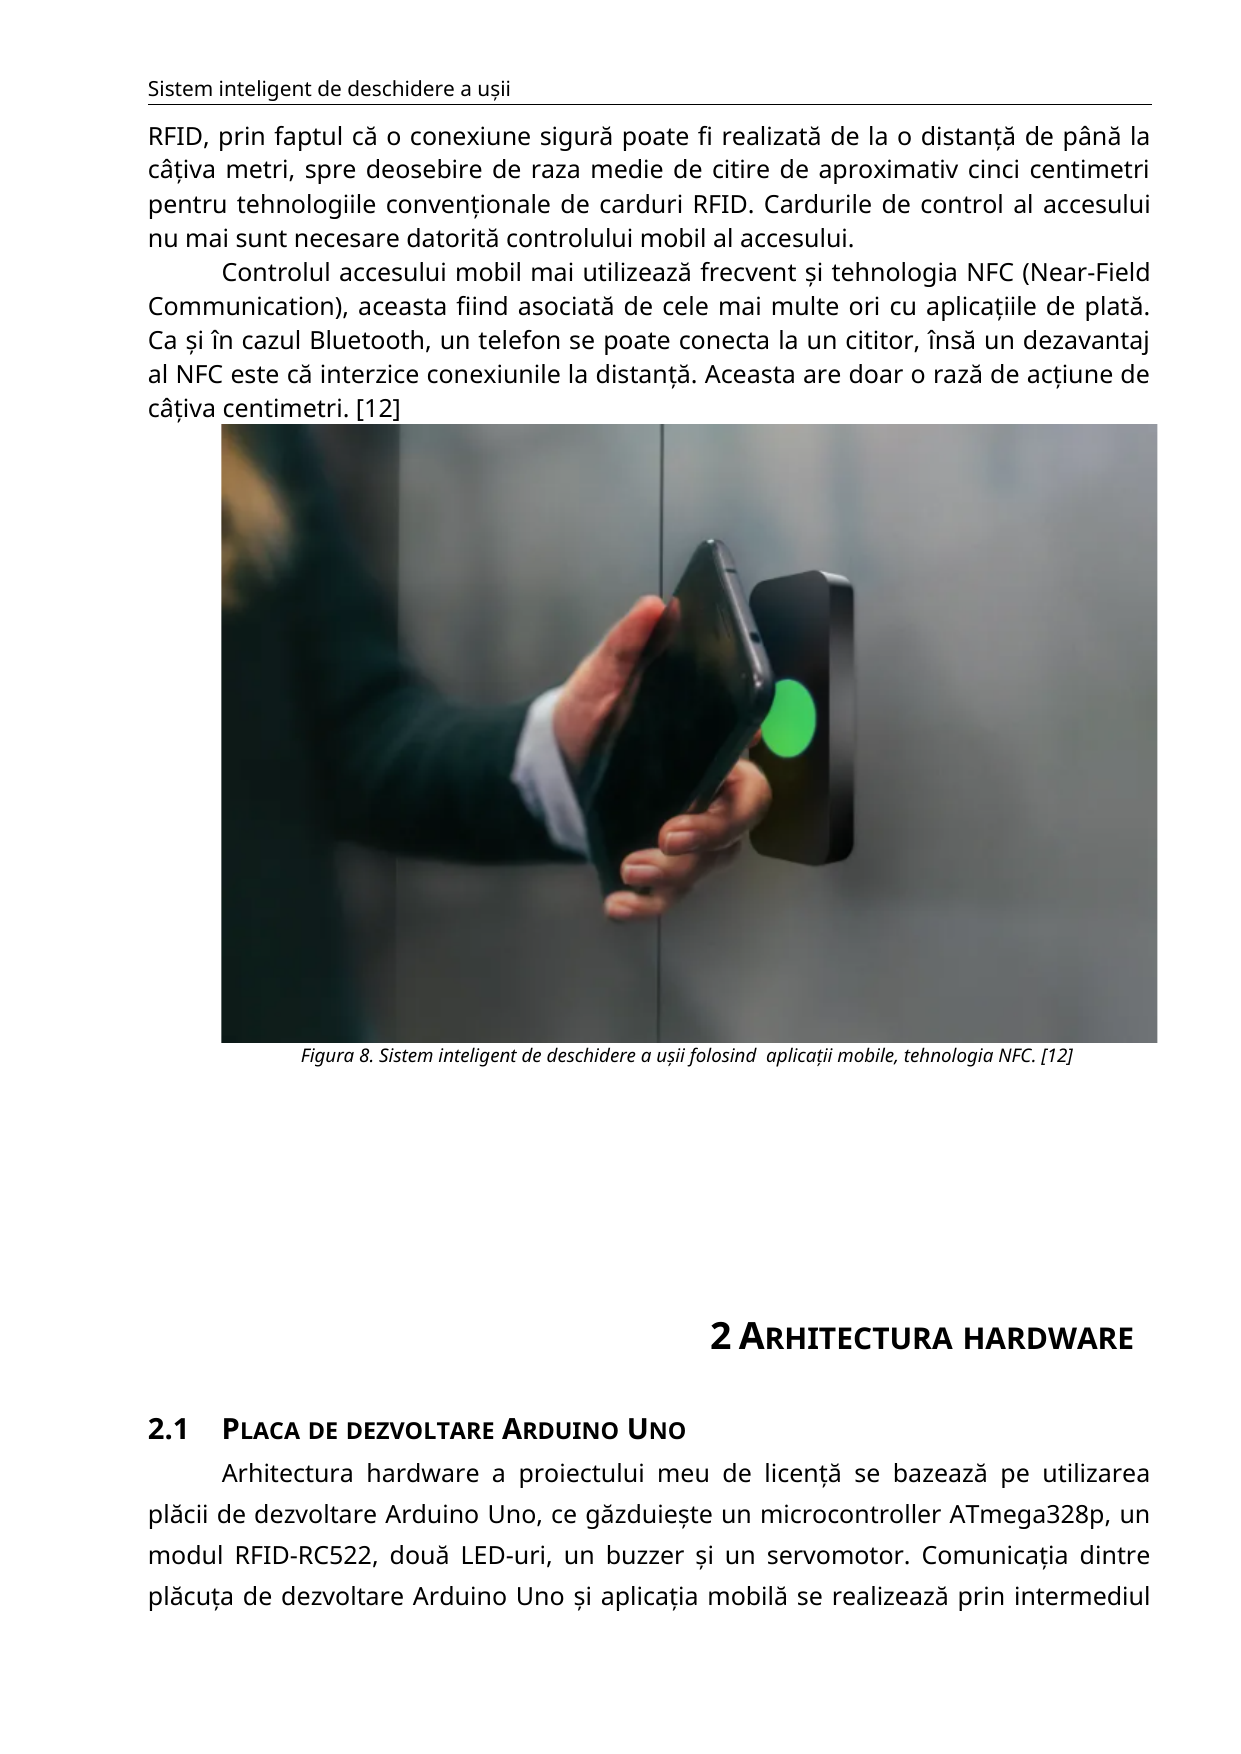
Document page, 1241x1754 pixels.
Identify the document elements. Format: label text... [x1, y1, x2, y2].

text Controlul accesului mobil mai utilizează frecvent și tehnologia NFC (Near-Field Communication), aceasta fiind asociată de cele mai multe ori cu aplicațiile de plată. Ca și în cazul Bluetooth, un telefon se poate conecta la un cititor, însă un dezavantaj al NFC este că interzice conexiunile la distanță. Aceasta are doar o rază de acțiune de câțiva centimetri. [12] [148, 254, 1152, 425]
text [148, 118, 1152, 254]
subtitle Placa de dezvoltare Arduino Uno [148, 1408, 1152, 1448]
picture [221, 424, 1159, 1043]
text Figura 8. Sistem inteligent de deschidere a ușii folosind aplicații mobile, tehnologia NFC. [12] [148, 1042, 1152, 1068]
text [148, 1456, 1152, 1612]
subtitle Arhitectura hardware [266, 1309, 1134, 1361]
